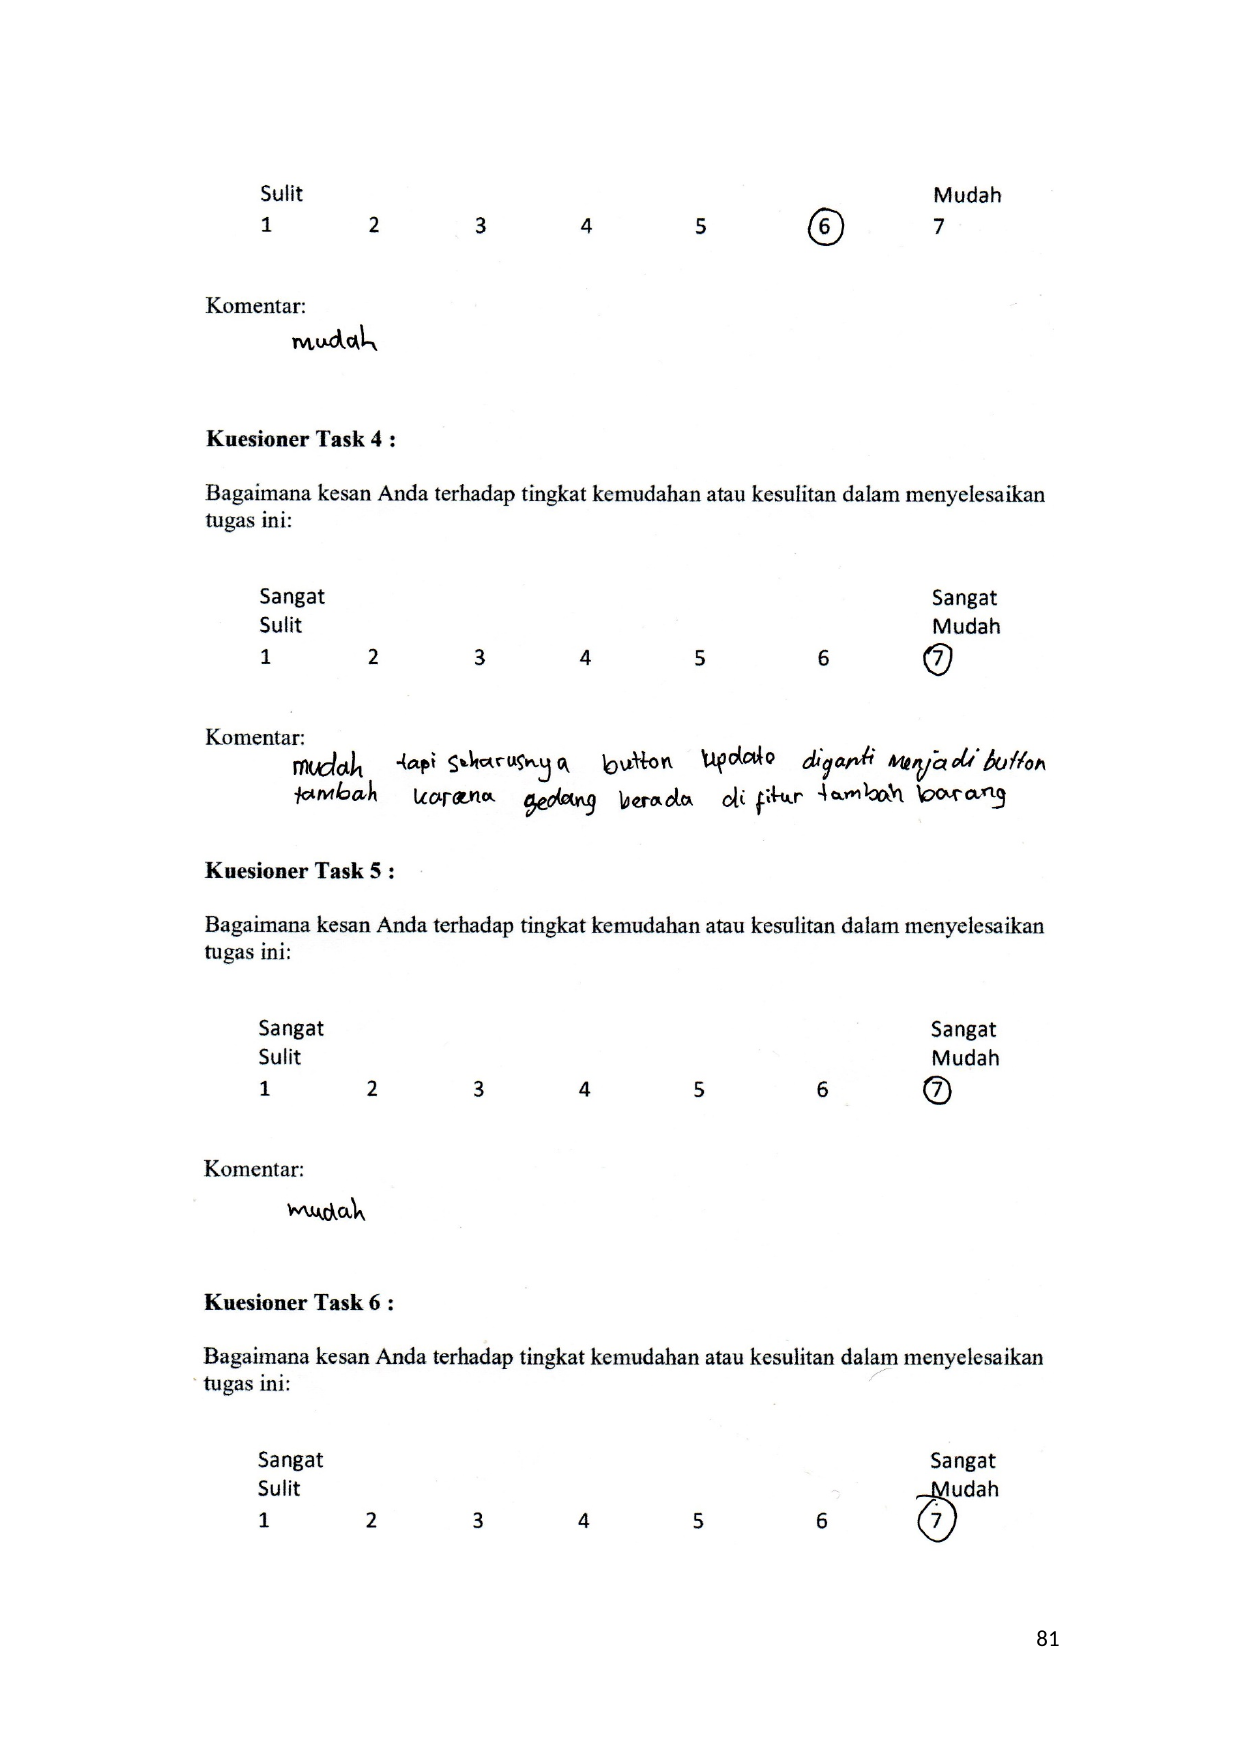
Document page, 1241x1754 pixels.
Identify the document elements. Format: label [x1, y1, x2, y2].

picture [193, 177, 1054, 1551]
